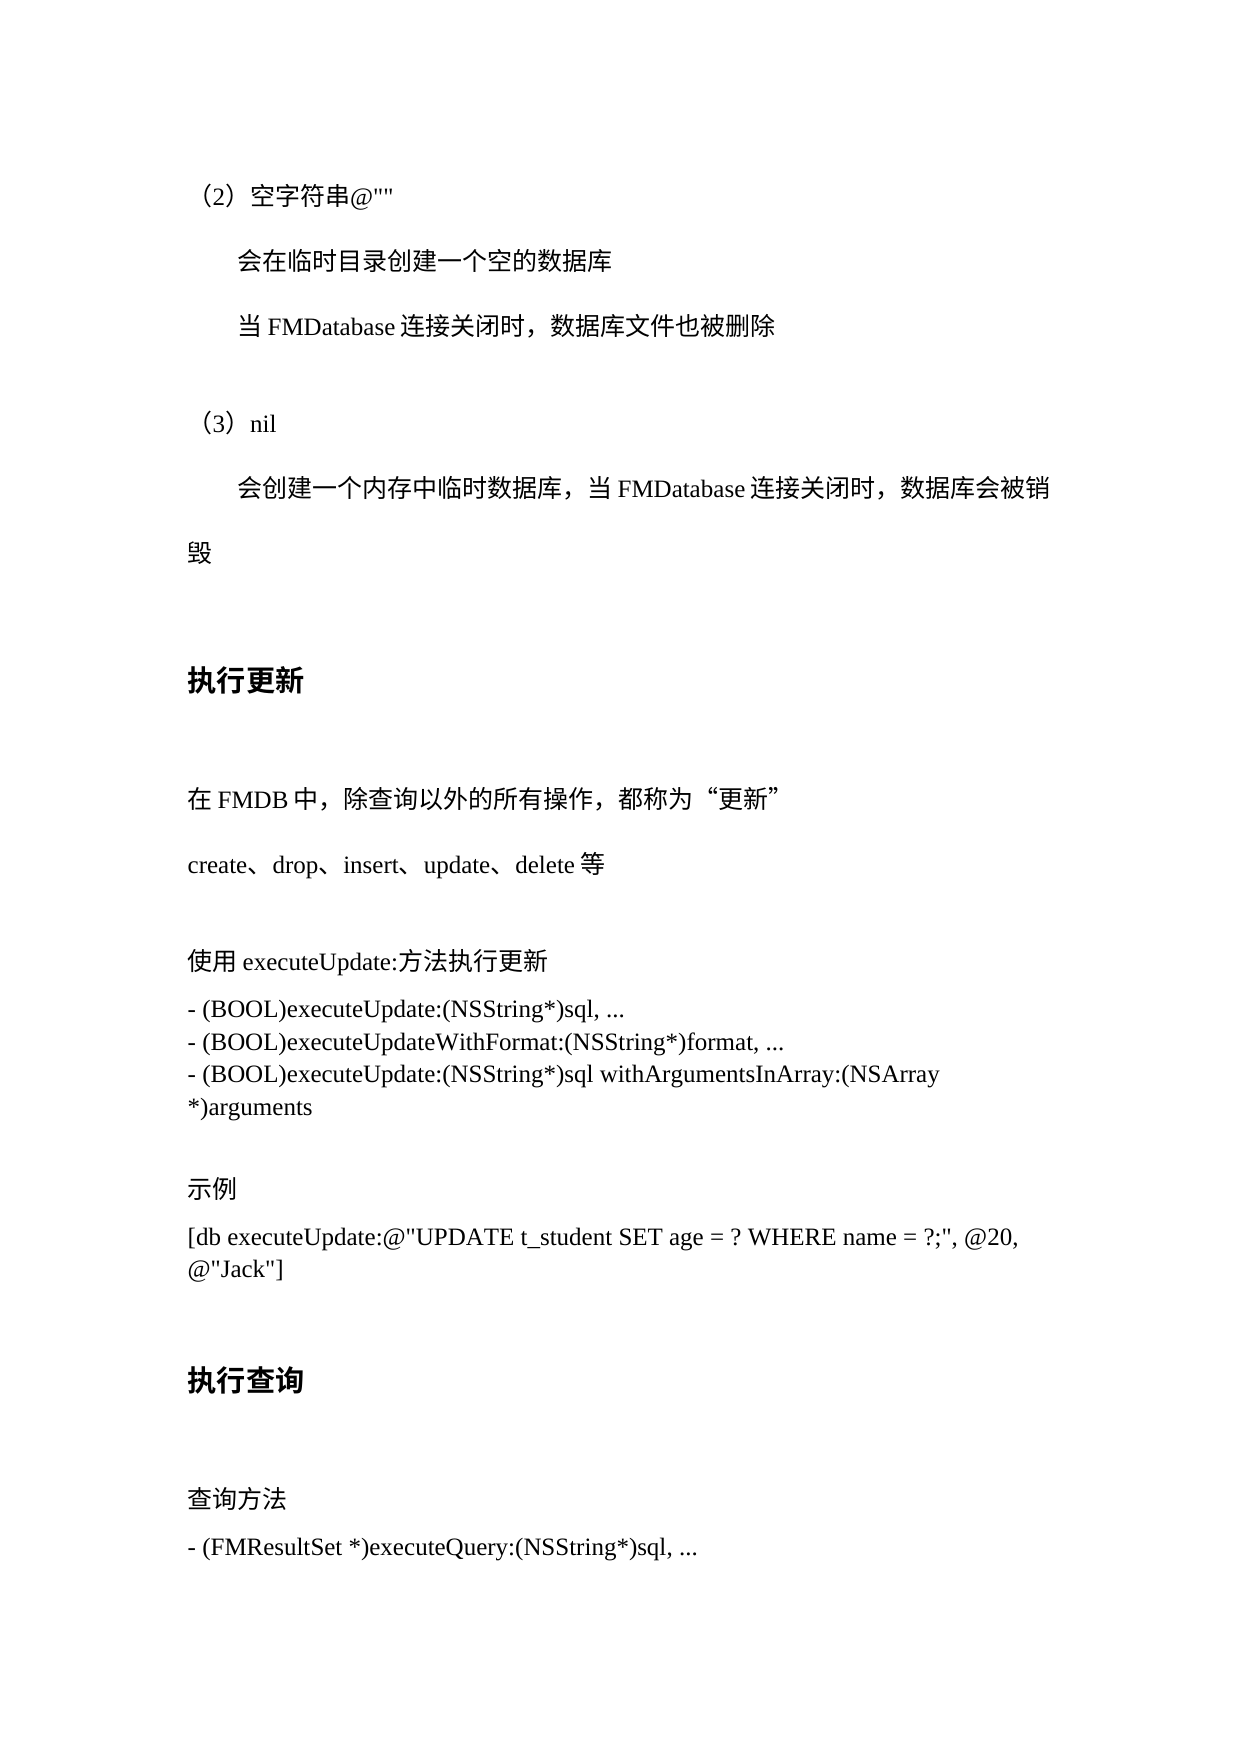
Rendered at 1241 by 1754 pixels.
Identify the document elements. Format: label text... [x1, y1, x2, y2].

text - (BOOL)executeUpdate:(NSString*)sql, ... [187, 992, 1053, 1025]
text create、drop、insert、update、delete等 [187, 830, 1053, 895]
text 会在临时目录创建一个空的数据库 [187, 227, 1053, 292]
text - (BOOL)executeUpdateWithFormat:(NSString*)format, ... [187, 1025, 1053, 1057]
text （3）nil [187, 389, 1053, 454]
text 示例 [187, 1155, 1053, 1220]
text [db executeUpdate:@"UPDATE t_student SET age = ? WHERE name = ?;", @20, @"Jack"] [187, 1220, 1053, 1285]
subtitle 执行查询 [187, 1347, 1053, 1412]
text 使用executeUpdate:方法执行更新 [187, 927, 1053, 992]
text 在FMDB中，除查询以外的所有操作，都称为“更新” [187, 765, 1053, 830]
text 会创建一个内存中临时数据库，当FMDatabase连接关闭时，数据库会被销毁 [187, 454, 1053, 584]
subtitle 执行更新 [187, 646, 1053, 711]
text - (FMResultSet *)executeQuery:(NSString*)sql, ... [187, 1531, 1053, 1563]
text - (BOOL)executeUpdate:(NSString*)sql withArgumentsInArray:(NSArray *)arguments [187, 1057, 1053, 1122]
text （2）空字符串@"" [187, 162, 1053, 227]
text 查询方法 [187, 1466, 1053, 1531]
text 当FMDatabase连接关闭时，数据库文件也被删除 [187, 292, 1053, 357]
